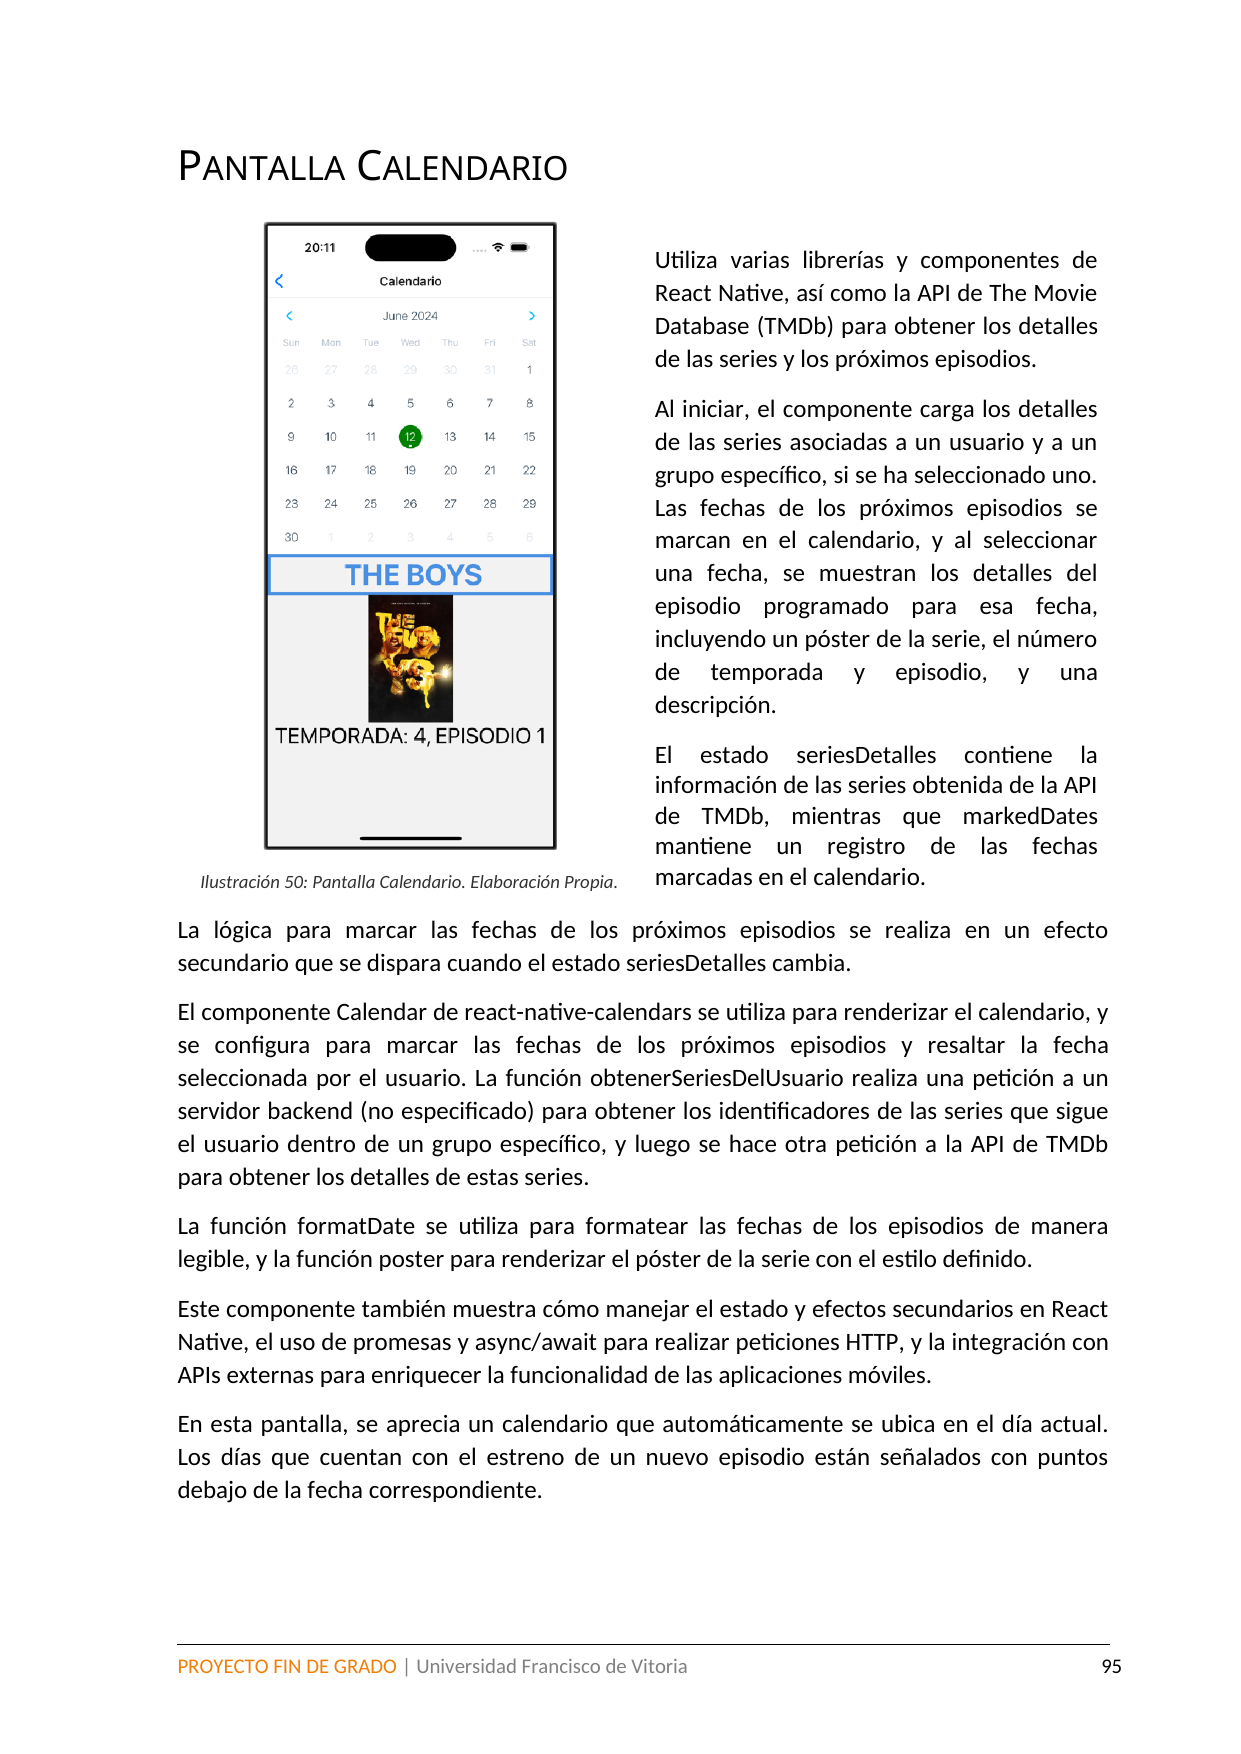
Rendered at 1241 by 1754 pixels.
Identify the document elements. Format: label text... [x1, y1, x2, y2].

table_header Utiliza varias librerías y componentes de React Native, así como la API de The Movie Database (TMDb) para obtener los detalles de las series y los próximos episodios. Al iniciar, el componente carga los detalles de las series asociadas a un usuario y a un grupo específico, si se ha seleccionado uno. Las fechas de los próximos episodios se marcan en el calendario, y al seleccionar una fecha, se muestran los detalles del episodio programado para esa fecha, incluyendo un póster de la serie, el número de temporada y episodio, y una descripción. El estado seriesDetalles contiene la información de las series obtenida de la API de TMDb, mientras que markedDates mantiene un registro de las fechas marcadas en el calendario. [643, 222, 1109, 914]
picture [267, 225, 553, 846]
table_header Ilustración 50: Pantalla Calendario. Elaboración Propia. [177, 222, 643, 914]
text Este componente también muestra cómo manejar el estado y efectos secundarios en React Native, el uso de promesas y async/await para realizar peticiones HTTP, y la integración con APIs externas para enriquecer la funcionalidad de las aplicaciones móviles. [177, 1293, 1110, 1389]
text La lógica para marcar las fechas de los próximos episodios se realiza en un efecto secundario que se dispara cuando el estado seriesDetalles cambia. [177, 914, 1110, 977]
text El componente Calendar de react-native-calendars se utiliza para renderizar el calendario, y se configura para marcar las fechas de los próximos episodios y resaltar la fecha seleccionada por el usuario. La función obtenerSeriesDelUsuario realiza una petición a un servidor backend (no especificado) para obtener los identificadores de las series que sigue el usuario dentro de un grupo específico, y luego se hace otra petición a la API de TMDb para obtener los detalles de estas series. [177, 996, 1110, 1191]
text En esta pantalla, se aprecia un calendario que automáticamente se ubica en el día actual. Los días que cuentan con el estreno de un nuevo episodio están señalados con puntos debajo de la fecha correspondiente. [177, 1408, 1110, 1505]
subtitle Pantalla Calendario [177, 136, 1110, 193]
text La función formatDate se utiliza para formatear las fechas de los episodios de manera legible, y la función poster para renderizar el póster de la serie con el estilo definido. [177, 1211, 1110, 1274]
